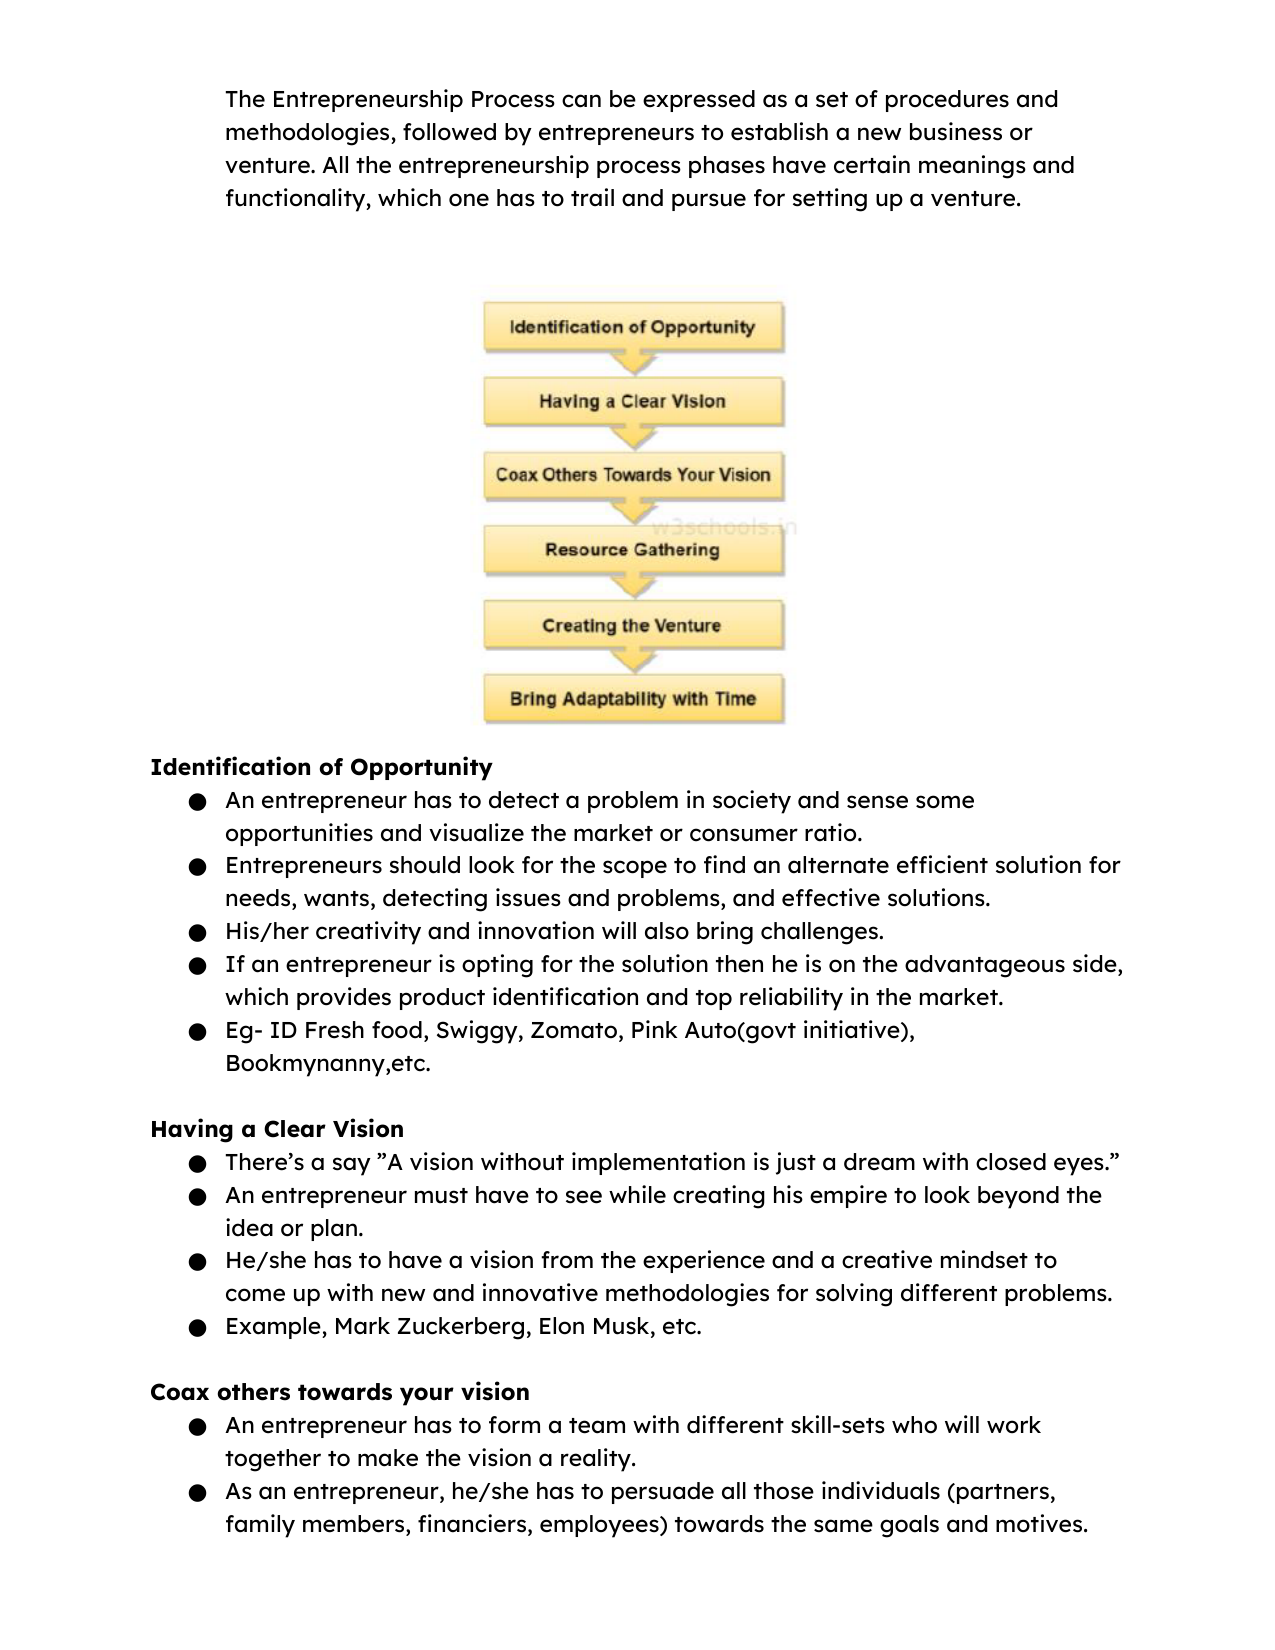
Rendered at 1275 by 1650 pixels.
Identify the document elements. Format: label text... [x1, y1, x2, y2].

picture [468, 281, 807, 749]
list Entrepreneurs should look for the scope to find an alternate efficient solution for needs, wants, detecting issues and problems, and effective solutions. [187, 851, 1125, 912]
text Coax others towards your vision [150, 1345, 1125, 1406]
list His/her creativity and innovation will also bring challenges. [187, 917, 1125, 945]
text Having a Clear Vision [150, 1114, 1125, 1143]
list An entrepreneur has to form a team with different skill-sets who will work together to make the vision a reality. [187, 1411, 1125, 1472]
list An entrepreneur has to detect a problem in society and sense some opportunities and visualize the market or consumer ratio. [187, 785, 1125, 847]
list An entrepreneur must have to see while creating his empire to look beyond the idea or plan. [187, 1180, 1125, 1242]
list If an entrepreneur is opting for the solution then he is on the advantageous side, which provides product identification and top reliability in the market. [187, 950, 1125, 1011]
list He/she has to have a vision from the experience and a creative mindset to come up with new and innovative methodologies for solving different problems. [187, 1246, 1125, 1307]
list Eg- ID Fresh food, Swiggy, Zomato, Pink Auto(govt initiative), Bookmynanny,etc. [187, 1016, 1125, 1077]
text Identification of Opportunity [150, 752, 1125, 781]
list There’s a say ”A vision without implementation is just a dream with closed eyes.” [187, 1147, 1125, 1176]
list Example, Mark Zuckerberg, Elon Musk, etc. [187, 1312, 1125, 1340]
text The Entrepreneurship Process can be expressed as a set of procedures and methodologies, followed by entrepreneurs to establish a new business or venture. All the entrepreneurship process phases have certain meanings and functionality, which one has to trail and pursue for setting up a venture. [225, 84, 1125, 212]
list As an entrepreneur, he/she has to persuade all those individuals (partners, family members, financiers, employees) towards the same goals and motives. [187, 1476, 1125, 1538]
